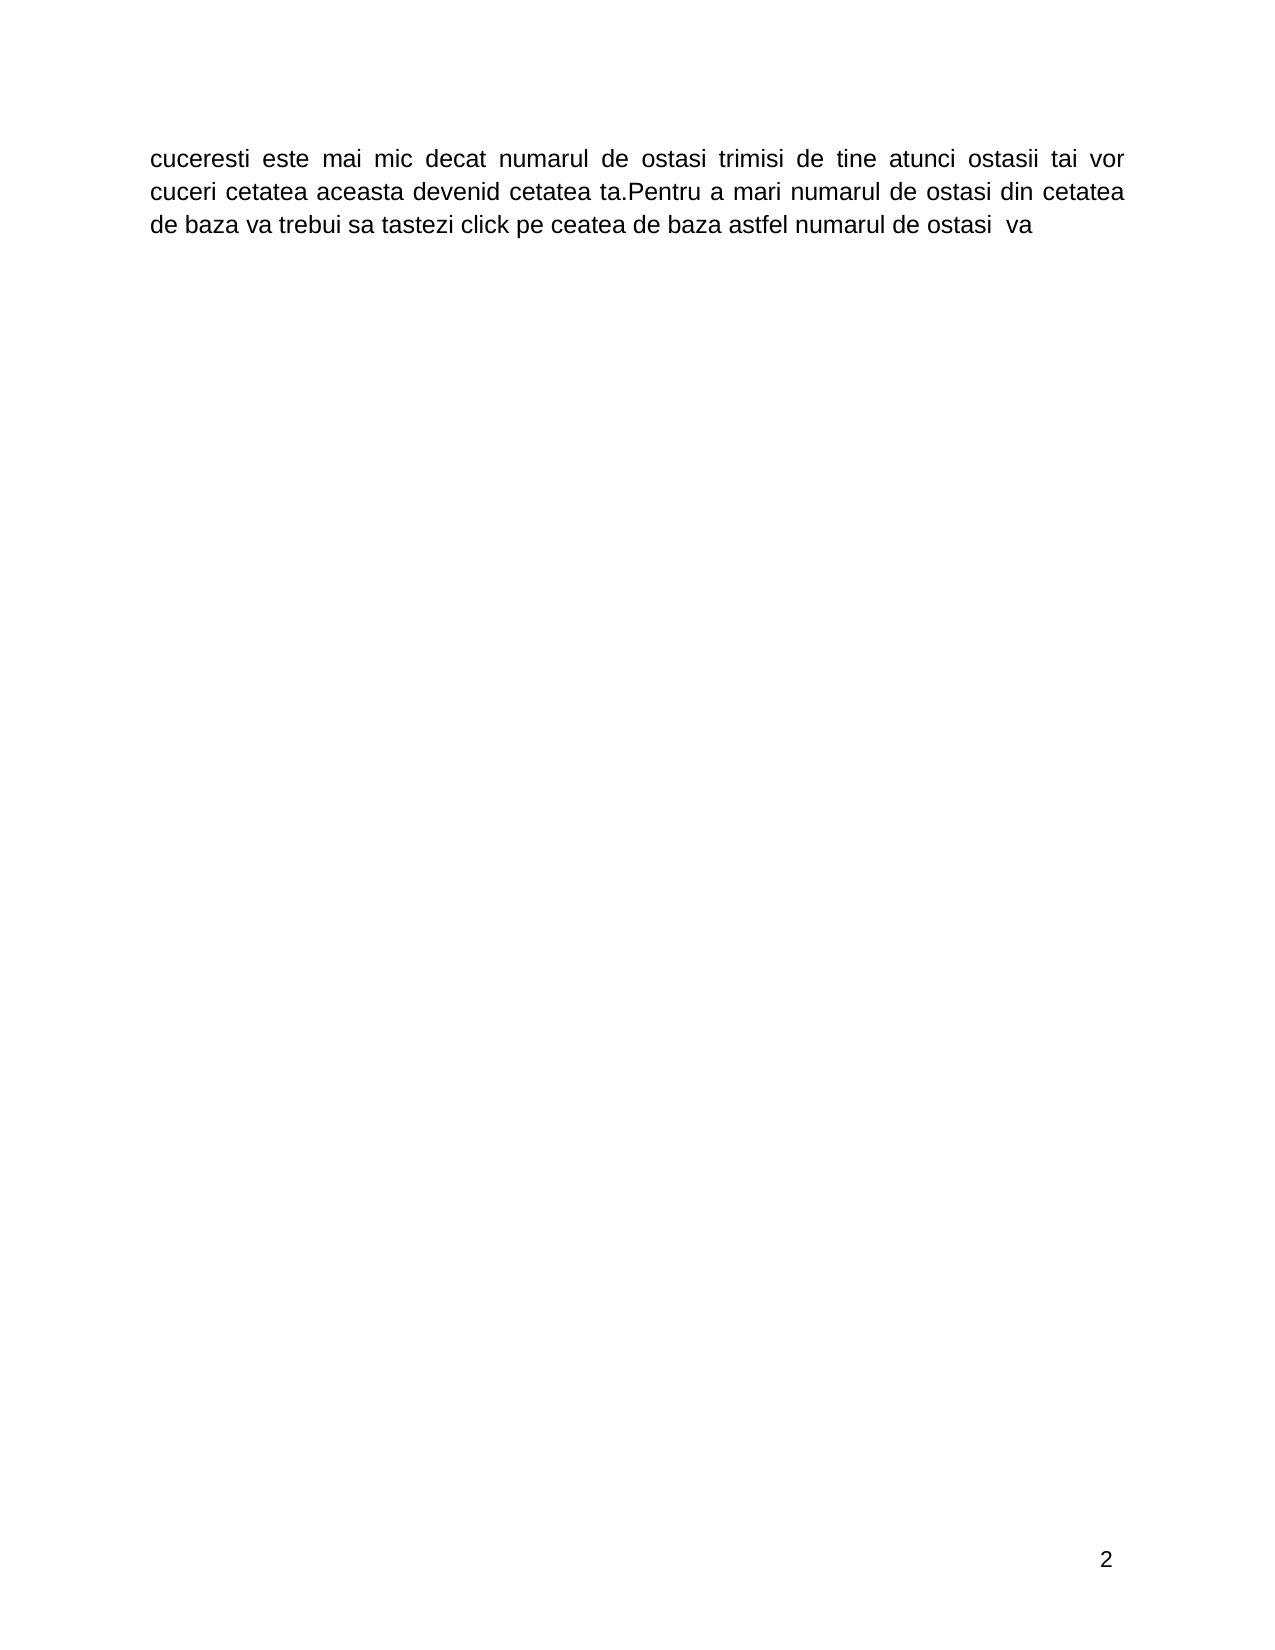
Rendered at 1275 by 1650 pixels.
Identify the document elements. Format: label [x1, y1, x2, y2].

text [150, 144, 1126, 238]
